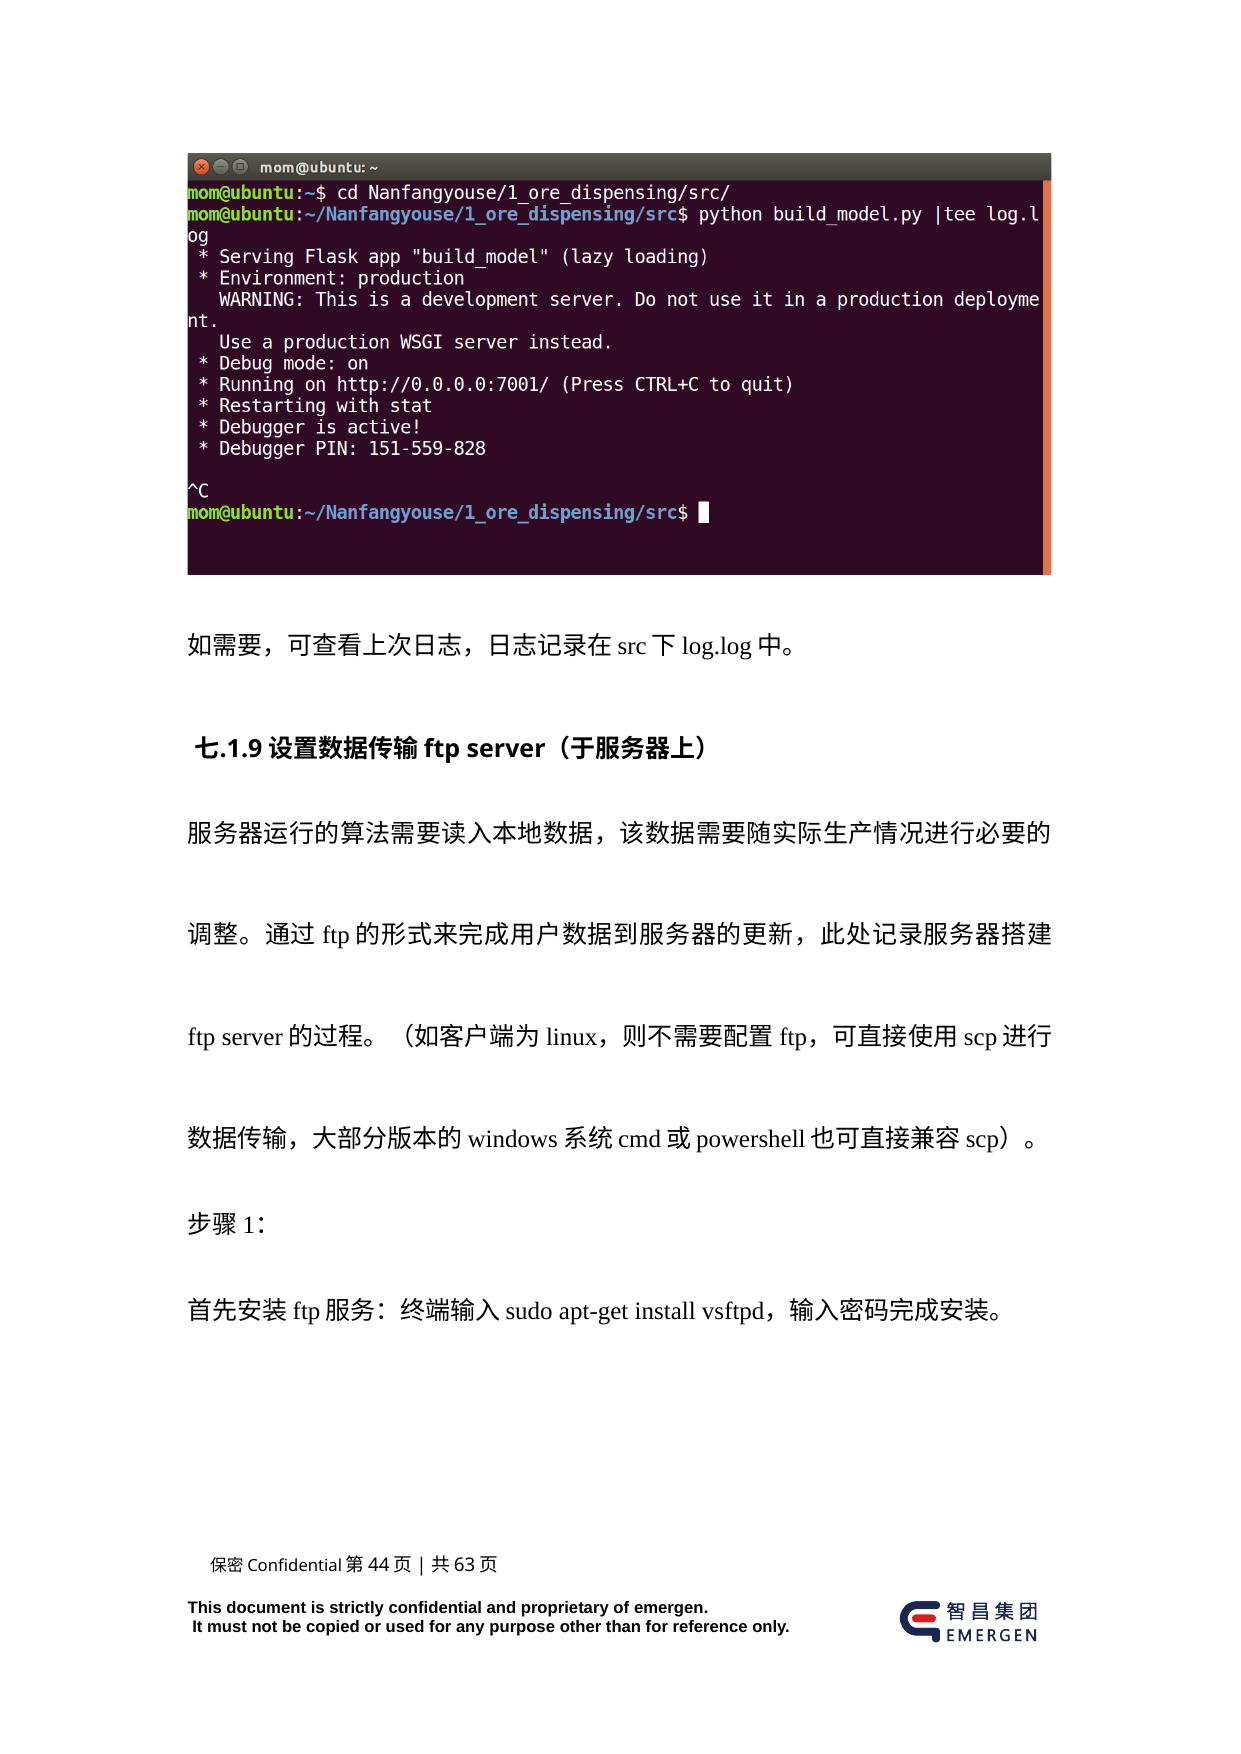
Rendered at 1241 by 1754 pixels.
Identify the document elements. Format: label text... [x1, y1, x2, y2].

picture [187, 153, 1052, 575]
picture [871, 1550, 1064, 1689]
text 首先安装ftp服务：终端输入sudo apt-get install vsftpd，输入密码完成安装。 [187, 1275, 1053, 1343]
subtitle 设置数据传输ftp server（于服务器上） [194, 712, 1053, 780]
text 如需要，可查看上次日志，日志记录在src下log.log中。 [187, 609, 1053, 677]
text 服务器运行的算法需要读入本地数据，该数据需要随实际生产情况进行必要的调整。通过ftp的形式来完成用户数据到服务器的更新，此处记录服务器搭建ftp server的过程。（如客户端为linux，则不需要配置ftp，可直接使用scp进行数据传输，大部分版本的windows系统cmd或powershell也可直接兼容scp）。 [187, 797, 1053, 1171]
text 步骤1： [187, 1189, 1053, 1257]
